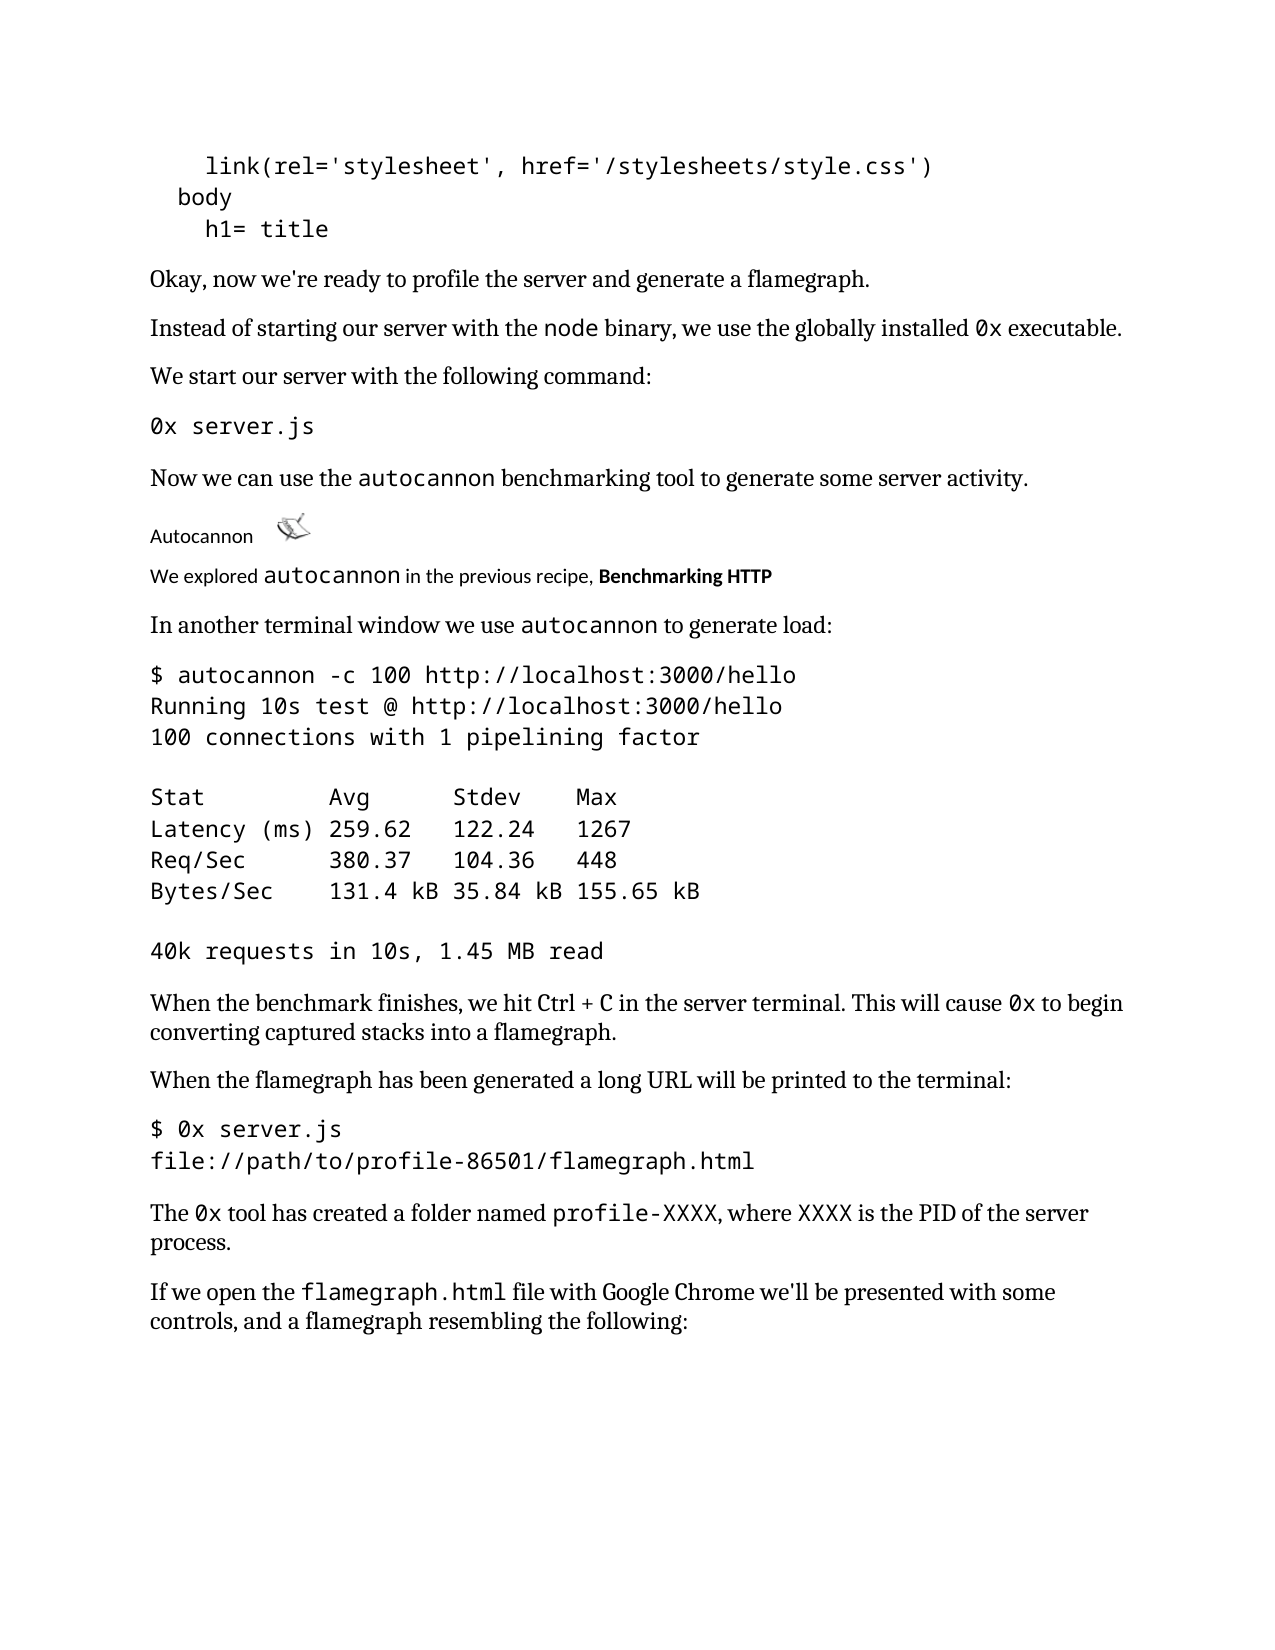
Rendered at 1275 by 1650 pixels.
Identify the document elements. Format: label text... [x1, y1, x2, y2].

text $ autocannon -c 100 http://localhost:3000/hello Running 10s test @ http://localhost:3000/hello 100 connections with 1 pipelining factor Stat Avg Stdev Max Latency (ms) 259.62 122.24 1267 Req/Sec 380.37 104.36 448 Bytes/Sec 131.4 kB 35.84 kB 155.65 kB 40k requests in 10s, 1.45 MB read [150, 659, 1125, 966]
text Okay, now we're ready to profile the server and generate a flamegraph. [150, 264, 1125, 293]
text We explored autocannon in the previous recipe, Benchmarking HTTP [150, 559, 1125, 590]
text If we open the flamegraph.html file with Google Chrome we'll be presented with some controls, and a flamegraph resembling the following: [150, 1275, 1125, 1335]
text When the benchmark finishes, we hit Ctrl + C in the server terminal. This will cause 0x to begin converting captured stacks into a flamegraph. [150, 987, 1125, 1047]
text $ 0x server.js file://path/to/profile-86501/flamegraph.html [150, 1113, 1125, 1176]
text When the flamegraph has been generated a long URL will be printed to the terminal: [150, 1066, 1125, 1094]
subtitle Autocannon [150, 512, 1125, 548]
text The 0x tool has created a folder named profile-XXXX, where XXXX is the PID of the server process. [150, 1197, 1125, 1257]
text Now we can use the autocannon benchmarking tool to generate some server activity. [150, 462, 1125, 493]
text Instead of starting our server with the node binary, we use the globally installed 0x executable. [150, 312, 1125, 343]
text In another terminal window we use autocannon to generate load: [150, 609, 1125, 640]
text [150, 150, 1125, 244]
picture [277, 511, 311, 544]
text 0x server.js [150, 409, 1125, 441]
text We start our server with the following command: [150, 362, 1125, 391]
